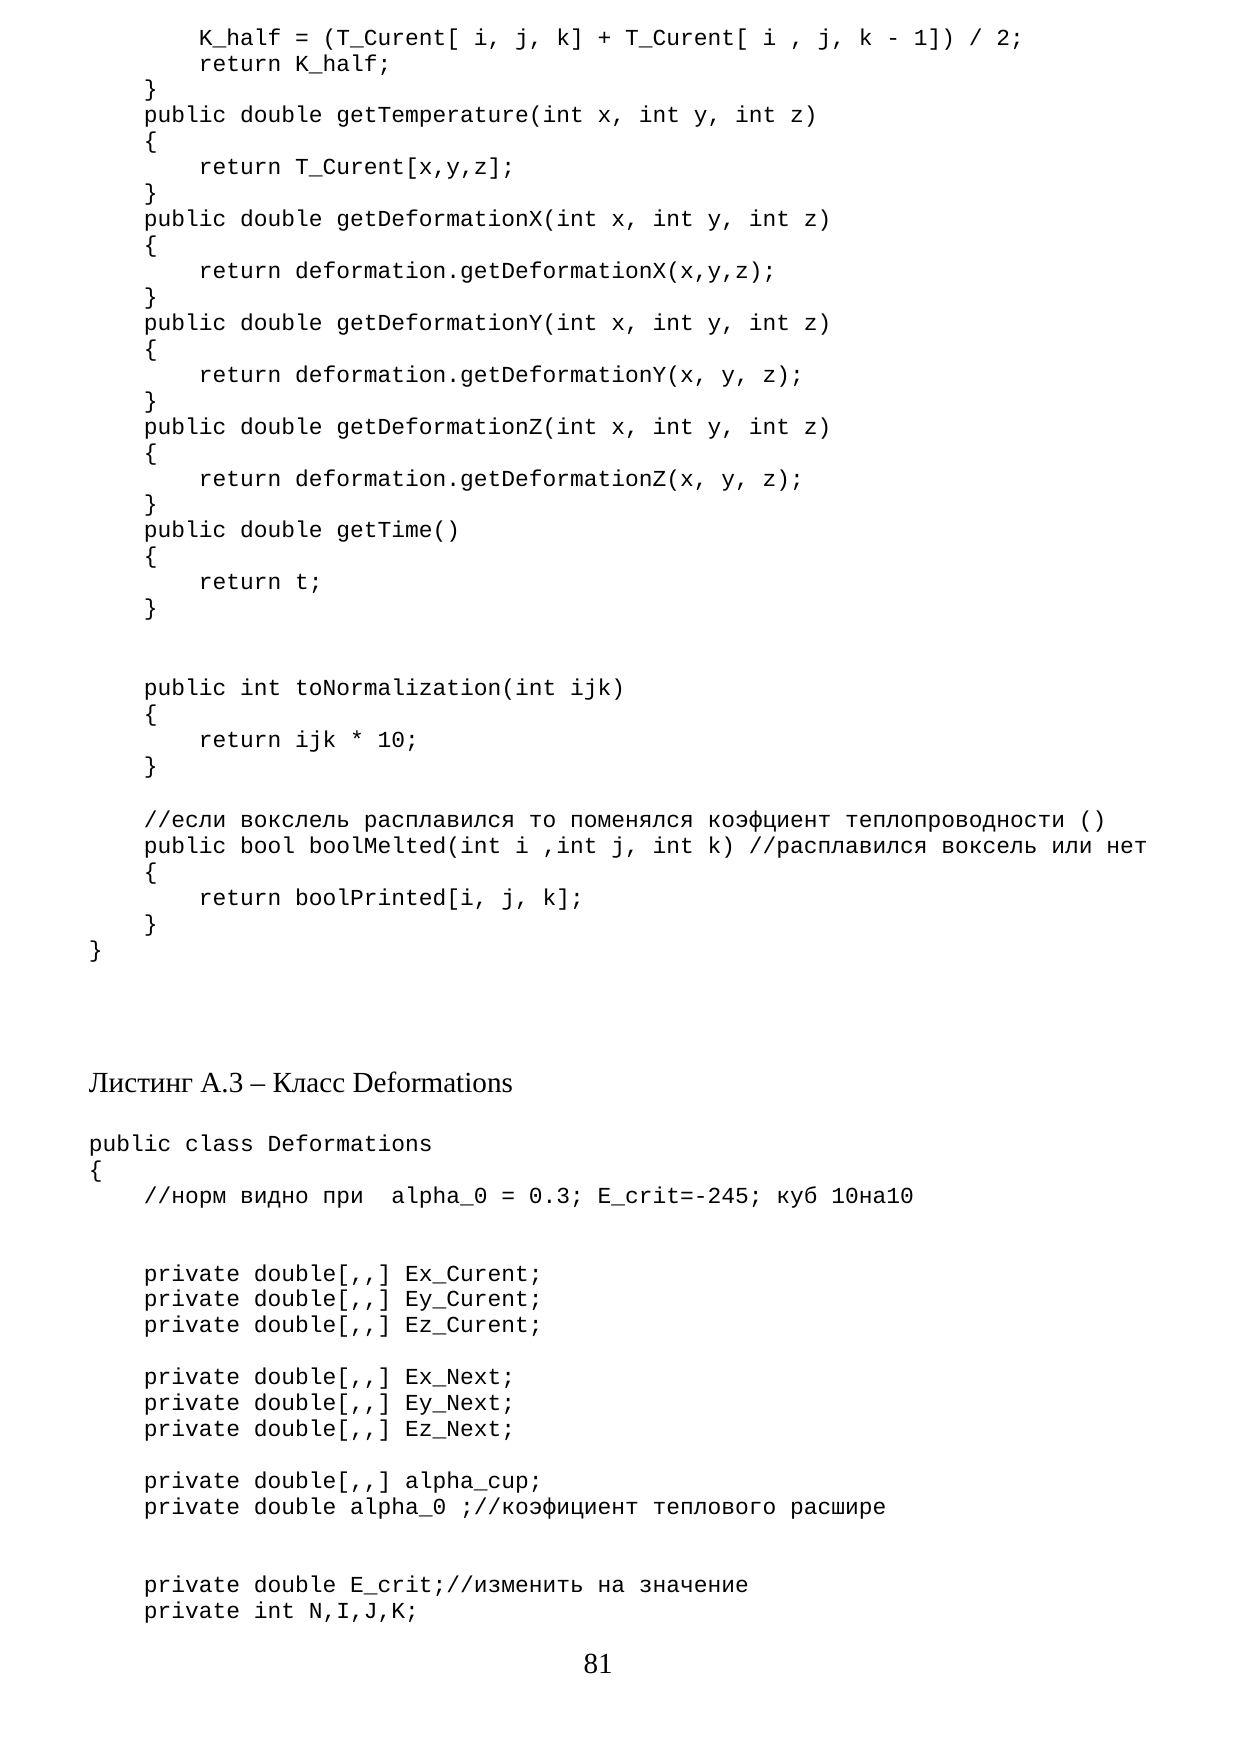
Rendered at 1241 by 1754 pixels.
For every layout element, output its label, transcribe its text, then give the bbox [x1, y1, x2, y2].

text } [15, 938, 1181, 964]
text public bool boolMelted(int i ,int j, int k) //расплавился воксель или нет [15, 835, 1181, 861]
text private double[,,] Ex_Next; [15, 1366, 1181, 1392]
text public double getTime() [15, 519, 1181, 545]
text public double getTemperature(int x, int y, int z) [15, 104, 1181, 130]
text private int N,I,J,K; [15, 1599, 1181, 1625]
text private double alpha_0 ;//коэфициент теплового расшире [15, 1495, 1181, 1521]
text } [15, 389, 1181, 415]
text { [15, 337, 1181, 363]
text return deformation.getDeformationX(x,y,z); [15, 259, 1181, 285]
text public int toNormalization(int ijk) [15, 677, 1181, 703]
text } [15, 493, 1181, 519]
text return deformation.getDeformationZ(x, y, z); [15, 467, 1181, 493]
text private double[,,] Ex_Curent; [15, 1262, 1181, 1288]
text } [15, 78, 1181, 104]
text public class Deformations [15, 1132, 1181, 1158]
text return T_Curent[x,y,z]; [15, 156, 1181, 182]
text { [15, 545, 1181, 571]
text { [15, 441, 1181, 467]
text return ijk * 10; [15, 729, 1181, 754]
text private double[,,] Ez_Curent; [15, 1314, 1181, 1340]
text } [15, 285, 1181, 311]
text return t; [15, 571, 1181, 597]
text { [15, 703, 1181, 729]
text public double getDeformationZ(int x, int y, int z) [15, 415, 1181, 441]
text //если вокслель расплавился то поменялся коэфциент теплопроводности () [15, 809, 1181, 835]
text { [15, 1158, 1181, 1184]
text return K_half; [15, 52, 1181, 78]
text return boolPrinted[i, j, k]; [15, 887, 1181, 913]
text Листинг А.3 – Класс Deformations [15, 1065, 1181, 1099]
text { [15, 233, 1181, 259]
text private double E_crit;//изменить на значение [15, 1573, 1181, 1599]
text public double getDeformationX(int x, int y, int z) [15, 207, 1181, 233]
text { [15, 861, 1181, 887]
text private double[,,] Ey_Curent; [15, 1288, 1181, 1314]
text K_half = (T_Curent[ i, j, k] + T_Curent[ i , j, k - 1]) / 2; [15, 26, 1181, 52]
text private double[,,] alpha_cup; [15, 1469, 1181, 1495]
text } [15, 754, 1181, 781]
text } [15, 597, 1181, 622]
text { [15, 130, 1181, 156]
text private double[,,] Ez_Next; [15, 1417, 1181, 1443]
text private double[,,] Ey_Next; [15, 1392, 1181, 1417]
text return deformation.getDeformationY(x, y, z); [15, 363, 1181, 389]
text //норм видно при alpha_0 = 0.3; E_crit=-245; куб 10на10 [15, 1184, 1181, 1210]
text } [15, 913, 1181, 938]
text } [15, 182, 1181, 207]
text public double getDeformationY(int x, int y, int z) [15, 311, 1181, 337]
